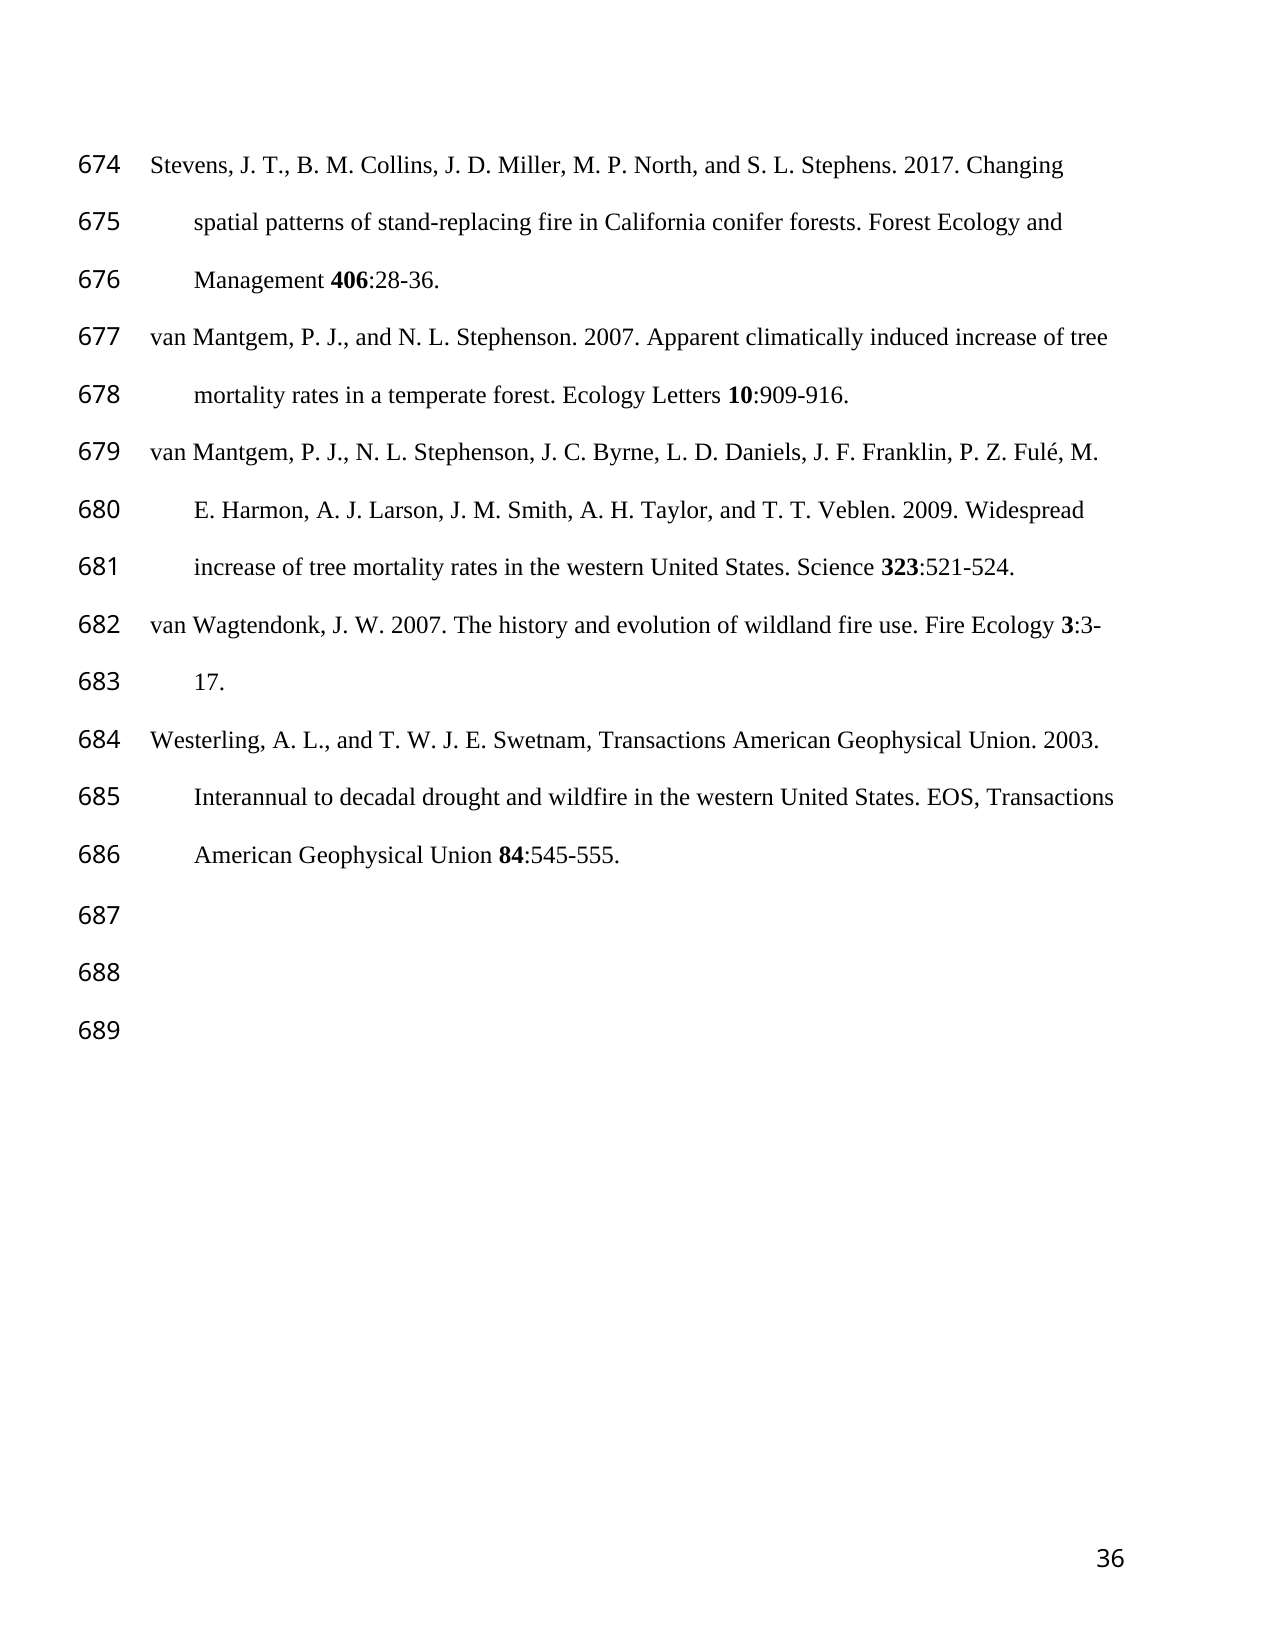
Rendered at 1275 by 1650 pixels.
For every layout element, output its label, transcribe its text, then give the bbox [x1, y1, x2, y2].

text Westerling, A. L., and T. W. J. E. Swetnam, Transactions American Geophysical Union. 2003. Interannual to decadal drought and wildfire in the western United States. EOS, Transactions American Geophysical Union 84:545-555. [150, 725, 1125, 869]
text van Mantgem, P. J., N. L. Stephenson, J. C. Byrne, L. D. Daniels, J. F. Franklin, P. Z. Fulé, M. E. Harmon, A. J. Larson, J. M. Smith, A. H. Taylor, and T. T. Veblen. 2009. Widespread increase of tree mortality rates in the western United States. Science 323:521-524. [150, 437, 1125, 581]
text Stevens, J. T., B. M. Collins, J. D. Miller, M. P. North, and S. L. Stephens. 2017. Changing spatial patterns of stand-replacing fire in California conifer forests. Forest Ecology and Management 406:28-36. [150, 150, 1125, 294]
text van Mantgem, P. J., and N. L. Stephenson. 2007. Apparent climatically induced increase of tree mortality rates in a temperate forest. Ecology Letters 10:909-916. [150, 322, 1125, 409]
text van Wagtendonk, J. W. 2007. The history and evolution of wildland fire use. Fire Ecology 3:3-17. [150, 610, 1125, 696]
